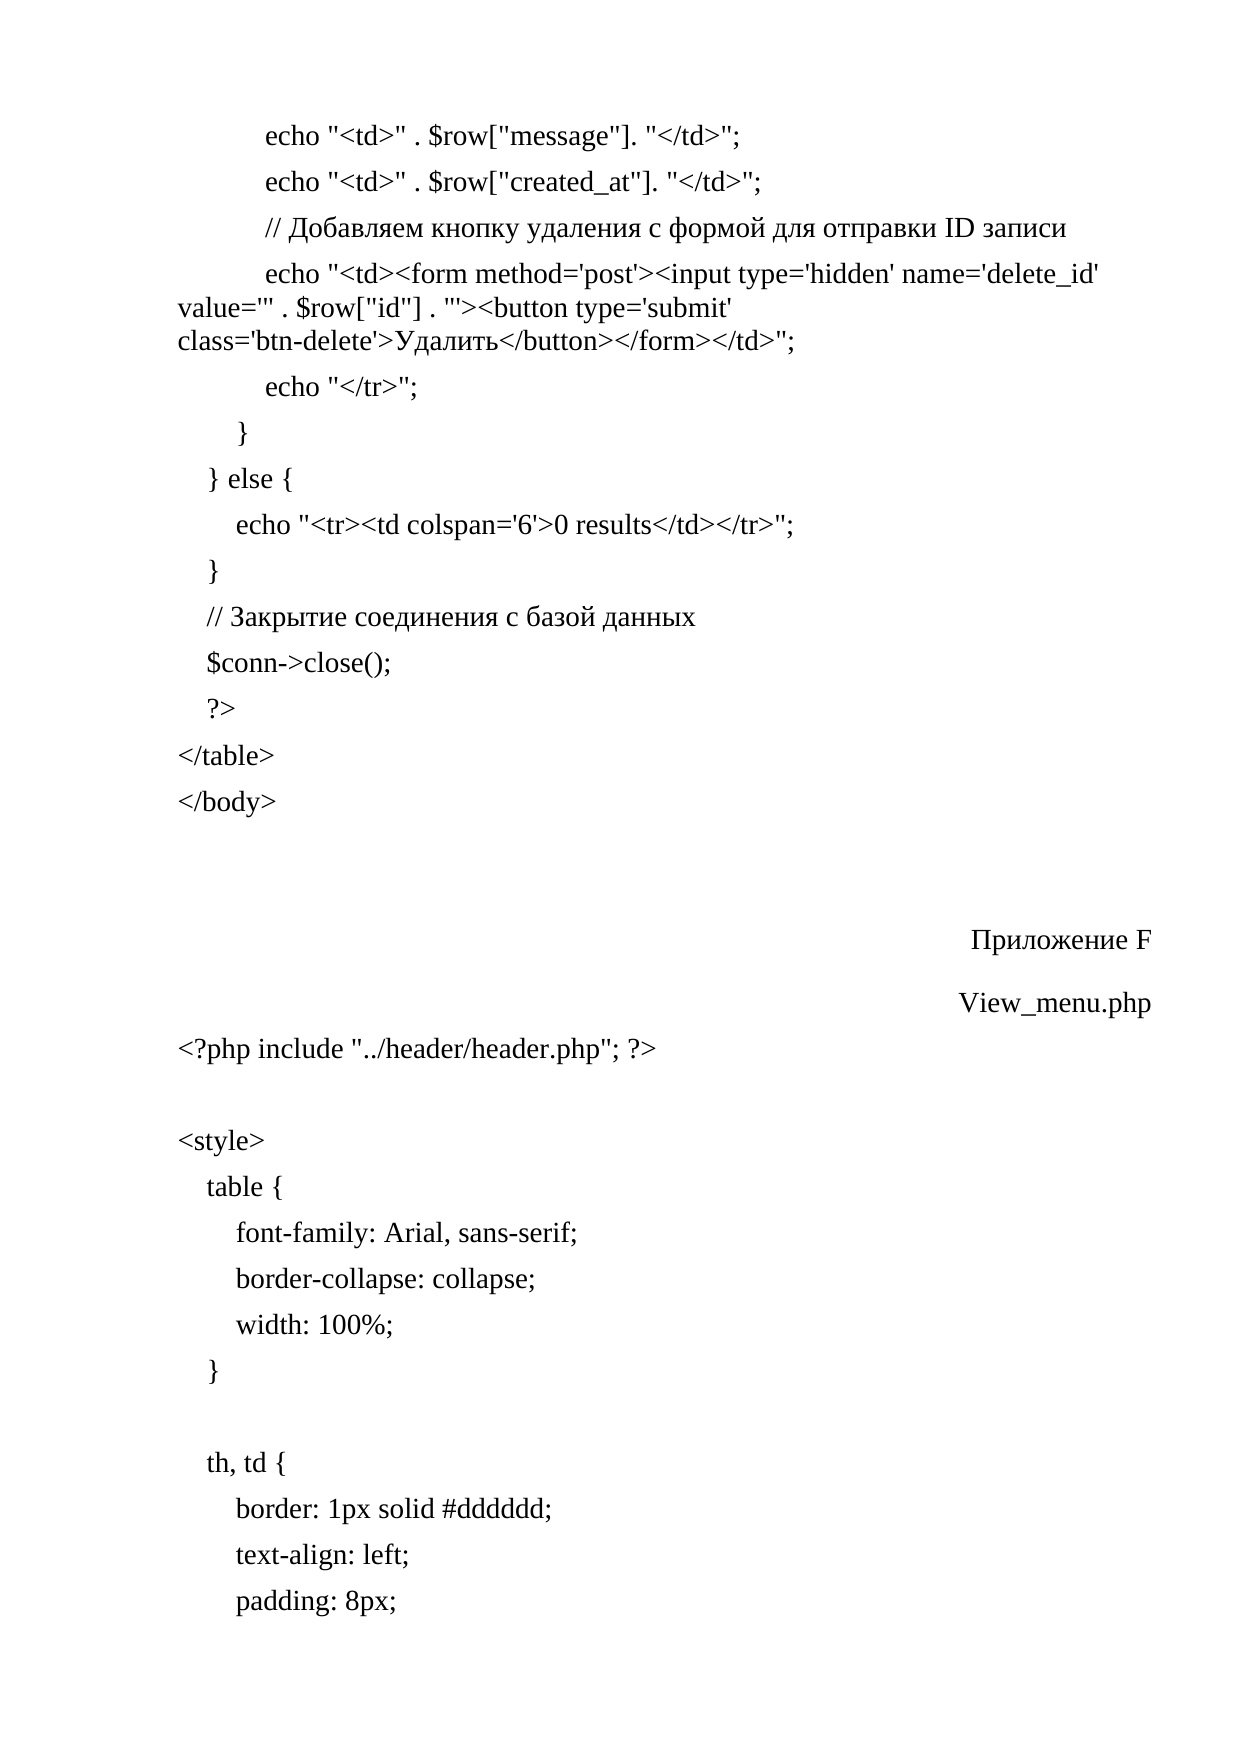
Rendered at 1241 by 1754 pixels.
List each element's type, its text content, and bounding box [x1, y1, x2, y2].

text padding: 8px; [177, 1583, 1152, 1617]
text </body> [177, 784, 1152, 817]
text </table> [177, 738, 1152, 771]
text ?> [177, 692, 1152, 725]
text // Закрытие соединения с базой данных [177, 599, 1152, 633]
text } [177, 415, 1152, 449]
text border: 1px solid #dddddd; [177, 1491, 1152, 1525]
text echo "<td>" . $row["message"]. "</td>"; [177, 118, 1152, 152]
text echo "</tr>"; [177, 369, 1152, 403]
text echo "<td>" . $row["created_at"]. "</td>"; [177, 164, 1152, 198]
text text-align: left; [177, 1537, 1152, 1571]
text } else { [177, 461, 1152, 495]
text font-family: Arial, sans-serif; [177, 1215, 1152, 1248]
text $conn->close(); [177, 646, 1152, 679]
text Приложение F [177, 922, 1152, 955]
text table { [177, 1169, 1152, 1202]
text } [177, 1353, 1152, 1387]
text th, td { [177, 1445, 1152, 1479]
text echo "<tr><td colspan='6'>0 results</td></tr>"; [177, 507, 1152, 541]
text <style> [177, 1123, 1152, 1156]
text width: 100%; [177, 1307, 1152, 1341]
text <?php include "../header/header.php"; ?> [177, 1031, 1152, 1064]
text // Добавляем кнопку удаления с формой для отправки ID записи [177, 210, 1152, 244]
text View_menu.php [177, 985, 1152, 1018]
text border-collapse: collapse; [177, 1261, 1152, 1294]
text } [177, 553, 1152, 587]
text echo "<td><form method='post'><input type='hidden' name='delete_id' value='" . $row["id"] . "'><button type='submit' class='btn-delete'>Удалить</button></form></td>"; [177, 256, 1152, 357]
